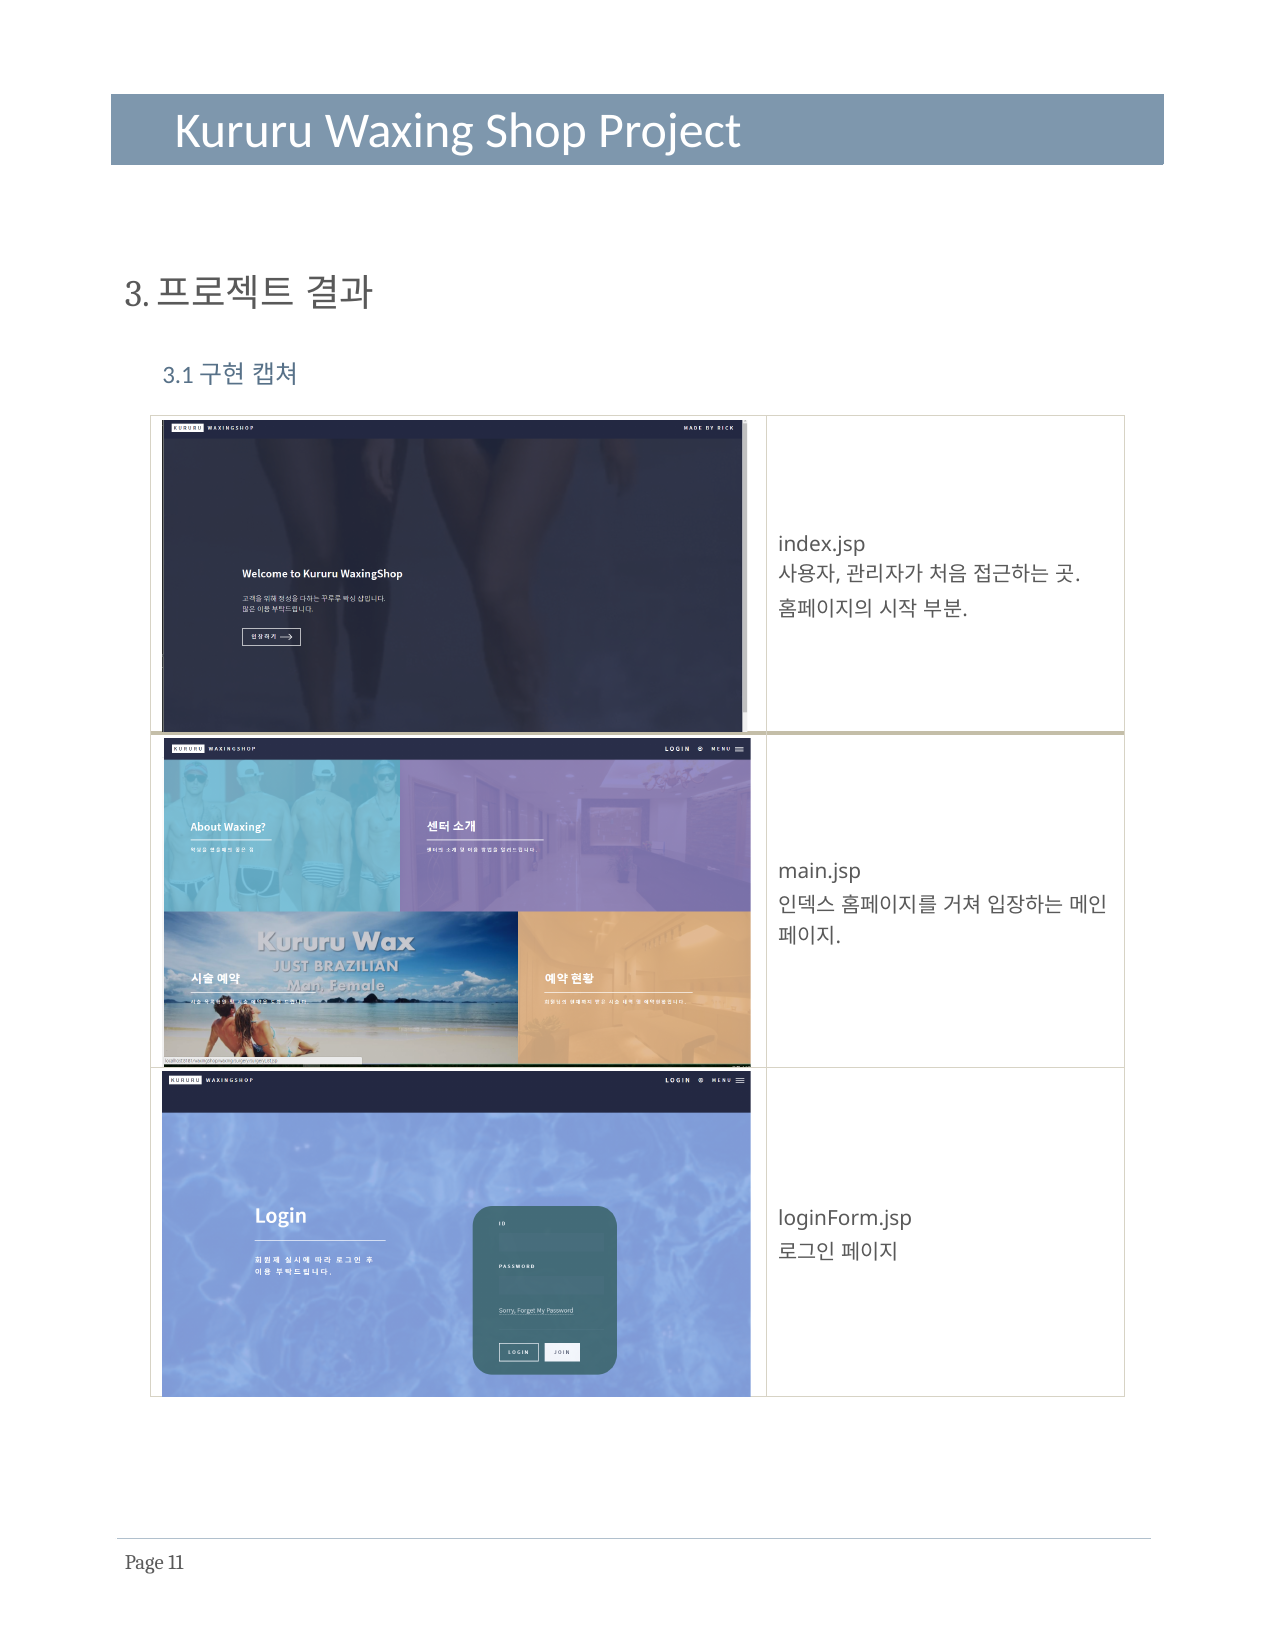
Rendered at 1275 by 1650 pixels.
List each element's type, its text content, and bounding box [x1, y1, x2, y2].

table_cell main.jsp 인덱스 홈페이지를 거쳐 입장하는 메인 페이지. [767, 735, 1124, 1067]
table_cell [151, 735, 766, 1067]
picture [162, 420, 748, 732]
subtitle 3. 프로젝트 결과 [124, 262, 1151, 317]
picture [162, 738, 751, 1067]
table_cell loginForm.jsp 로그인 페이지 [767, 1068, 1124, 1396]
table_header [151, 416, 766, 731]
table_cell [151, 1068, 766, 1396]
table_header index.jsp 사용자, 관리자가 처음 접근하는 곳. 홈페이지의 시작 부분. [767, 416, 1124, 731]
picture [162, 1071, 751, 1397]
subtitle 3.1 구현 캡쳐 [162, 354, 1113, 391]
